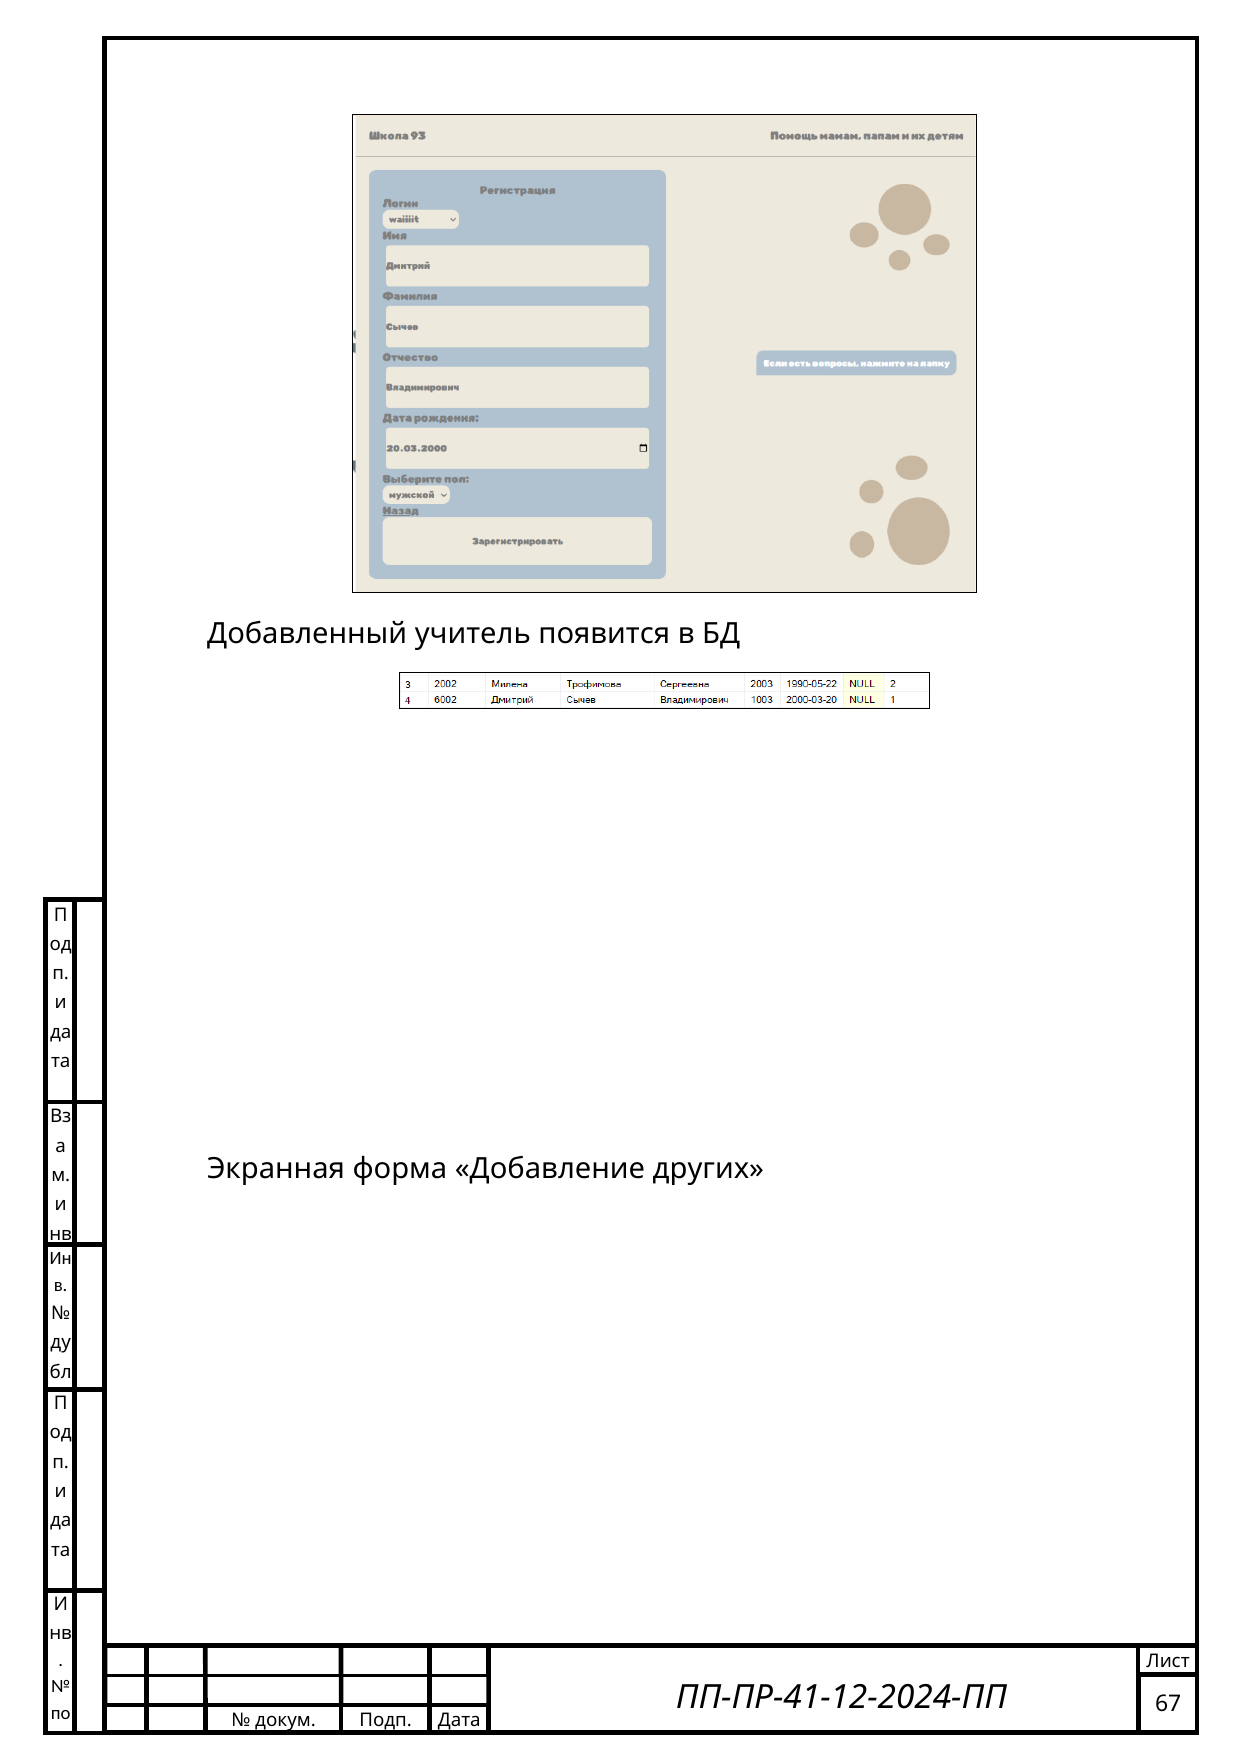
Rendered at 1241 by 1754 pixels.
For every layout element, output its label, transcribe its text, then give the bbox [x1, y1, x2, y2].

picture [400, 673, 929, 708]
text Добавленный учитель появится в БД [148, 612, 1181, 652]
text Экранная форма «Добавление других» [148, 1148, 1181, 1187]
picture [353, 115, 976, 592]
